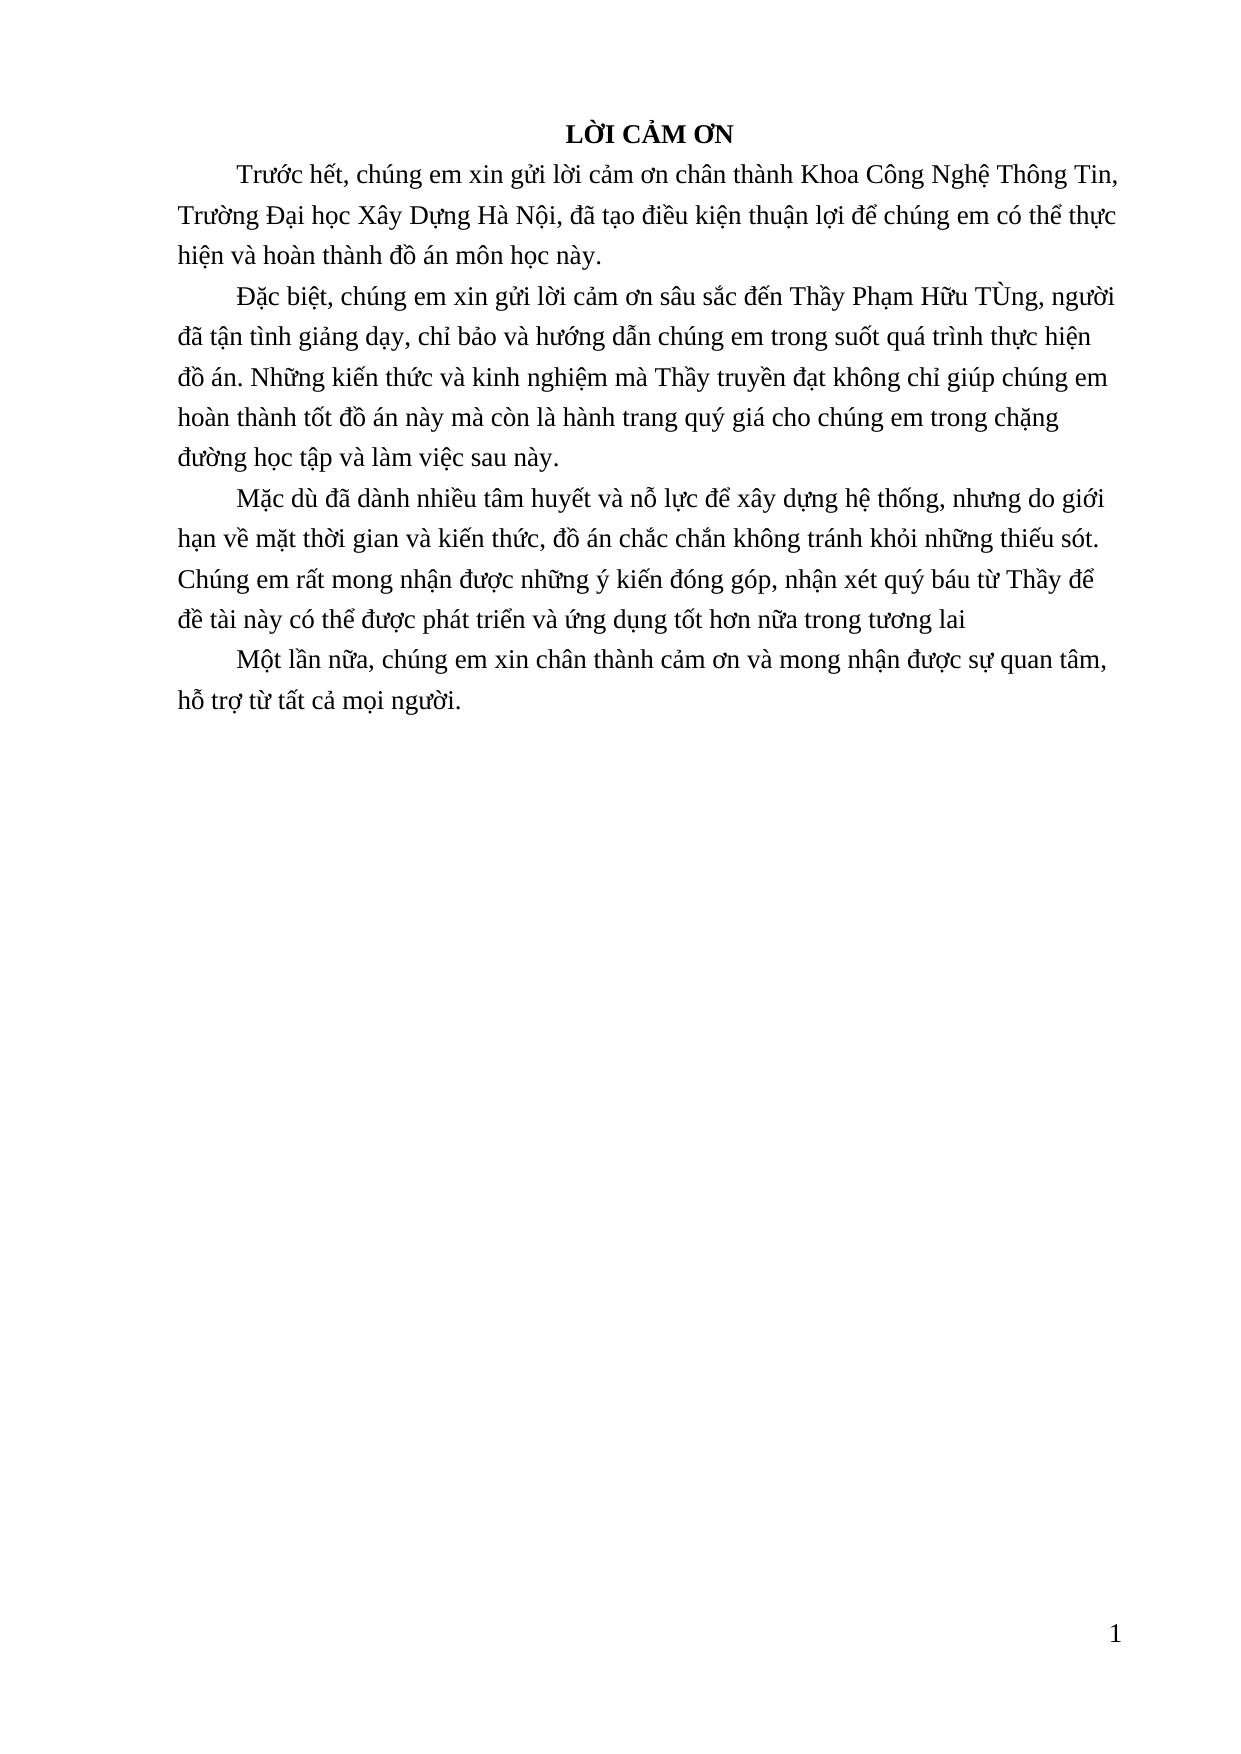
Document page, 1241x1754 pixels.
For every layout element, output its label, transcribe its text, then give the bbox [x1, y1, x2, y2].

text Đặc biệt, chúng em xin gửi lời cảm ơn sâu sắc đến Thầy Phạm Hữu TÙng, người đã tận tình giảng dạy, chỉ bảo và hướng dẫn chúng em trong suốt quá trình thực hiện đồ án. Những kiến thức và kinh nghiệm mà Thầy truyền đạt không chỉ giúp chúng em hoàn thành tốt đồ án này mà còn là hành trang quý giá cho chúng em trong chặng đường học tập và làm việc sau này. [177, 280, 1122, 473]
text Một lần nữa, chúng em xin chân thành cảm ơn và mong nhận được sự quan tâm, hỗ trợ từ tất cả mọi người. [177, 643, 1122, 715]
text LỜI CẢM ƠN [177, 118, 1122, 149]
text Trước hết, chúng em xin gửi lời cảm ơn chân thành Khoa Công Nghệ Thông Tin, Trường Đại học Xây Dựng Hà Nội, đã tạo điều kiện thuận lợi để chúng em có thể thực hiện và hoàn thành đồ án môn học này. [177, 158, 1122, 271]
text Mặc dù đã dành nhiều tâm huyết và nỗ lực để xây dựng hệ thống, nhưng do giới hạn về mặt thời gian và kiến thức, đồ án chắc chắn không tránh khỏi những thiếu sót. Chúng em rất mong nhận được những ý kiến đóng góp, nhận xét quý báu từ Thầy để đề tài này có thể được phát triển và ứng dụng tốt hơn nữa trong tương lai [177, 482, 1122, 634]
